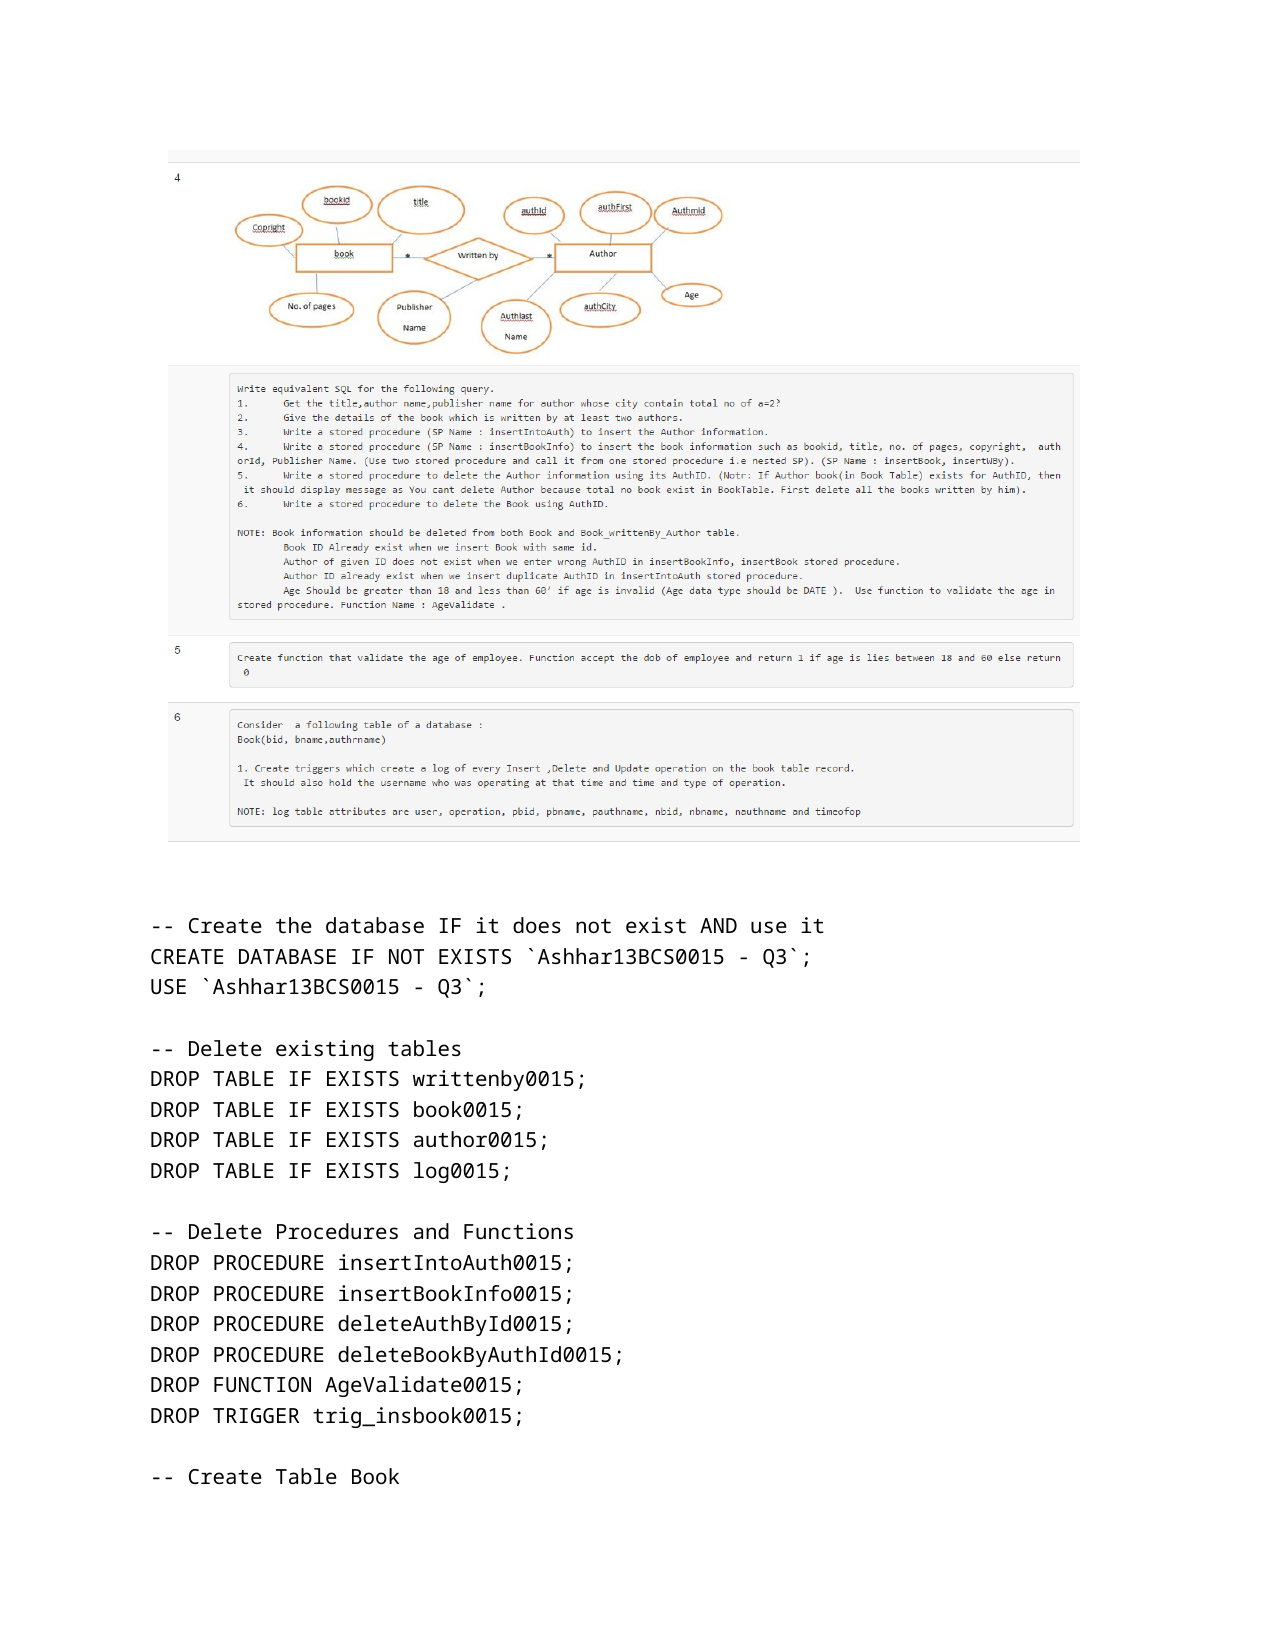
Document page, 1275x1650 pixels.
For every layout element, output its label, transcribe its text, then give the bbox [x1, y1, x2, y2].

text -- Delete Procedures and Functions [150, 1217, 1125, 1246]
text -- Delete existing tables [150, 1034, 1125, 1062]
text DROP TRIGGER trig_insbook0015; [150, 1401, 1125, 1429]
picture [150, 150, 1125, 848]
text DROP FUNCTION AgeValidate0015; [150, 1371, 1125, 1399]
text DROP TABLE IF EXISTS book0015; [150, 1095, 1125, 1123]
text USE `Ashhar13BCS0015 - Q3`; [150, 972, 1125, 1001]
text DROP PROCEDURE deleteBookByAuthId0015; [150, 1340, 1125, 1368]
text -- Create Table Book [150, 1462, 1125, 1491]
text DROP PROCEDURE deleteAuthById0015; [150, 1309, 1125, 1338]
text DROP PROCEDURE insertIntoAuth0015; [150, 1248, 1125, 1276]
text DROP TABLE IF EXISTS writtenby0015; [150, 1064, 1125, 1093]
text DROP PROCEDURE insertBookInfo0015; [150, 1279, 1125, 1307]
text DROP TABLE IF EXISTS log0015; [150, 1156, 1125, 1184]
text DROP TABLE IF EXISTS author0015; [150, 1126, 1125, 1154]
text -- Create the database IF it does not exist AND use it [150, 911, 1125, 939]
text CREATE DATABASE IF NOT EXISTS `Ashhar13BCS0015 - Q3`; [150, 942, 1125, 970]
